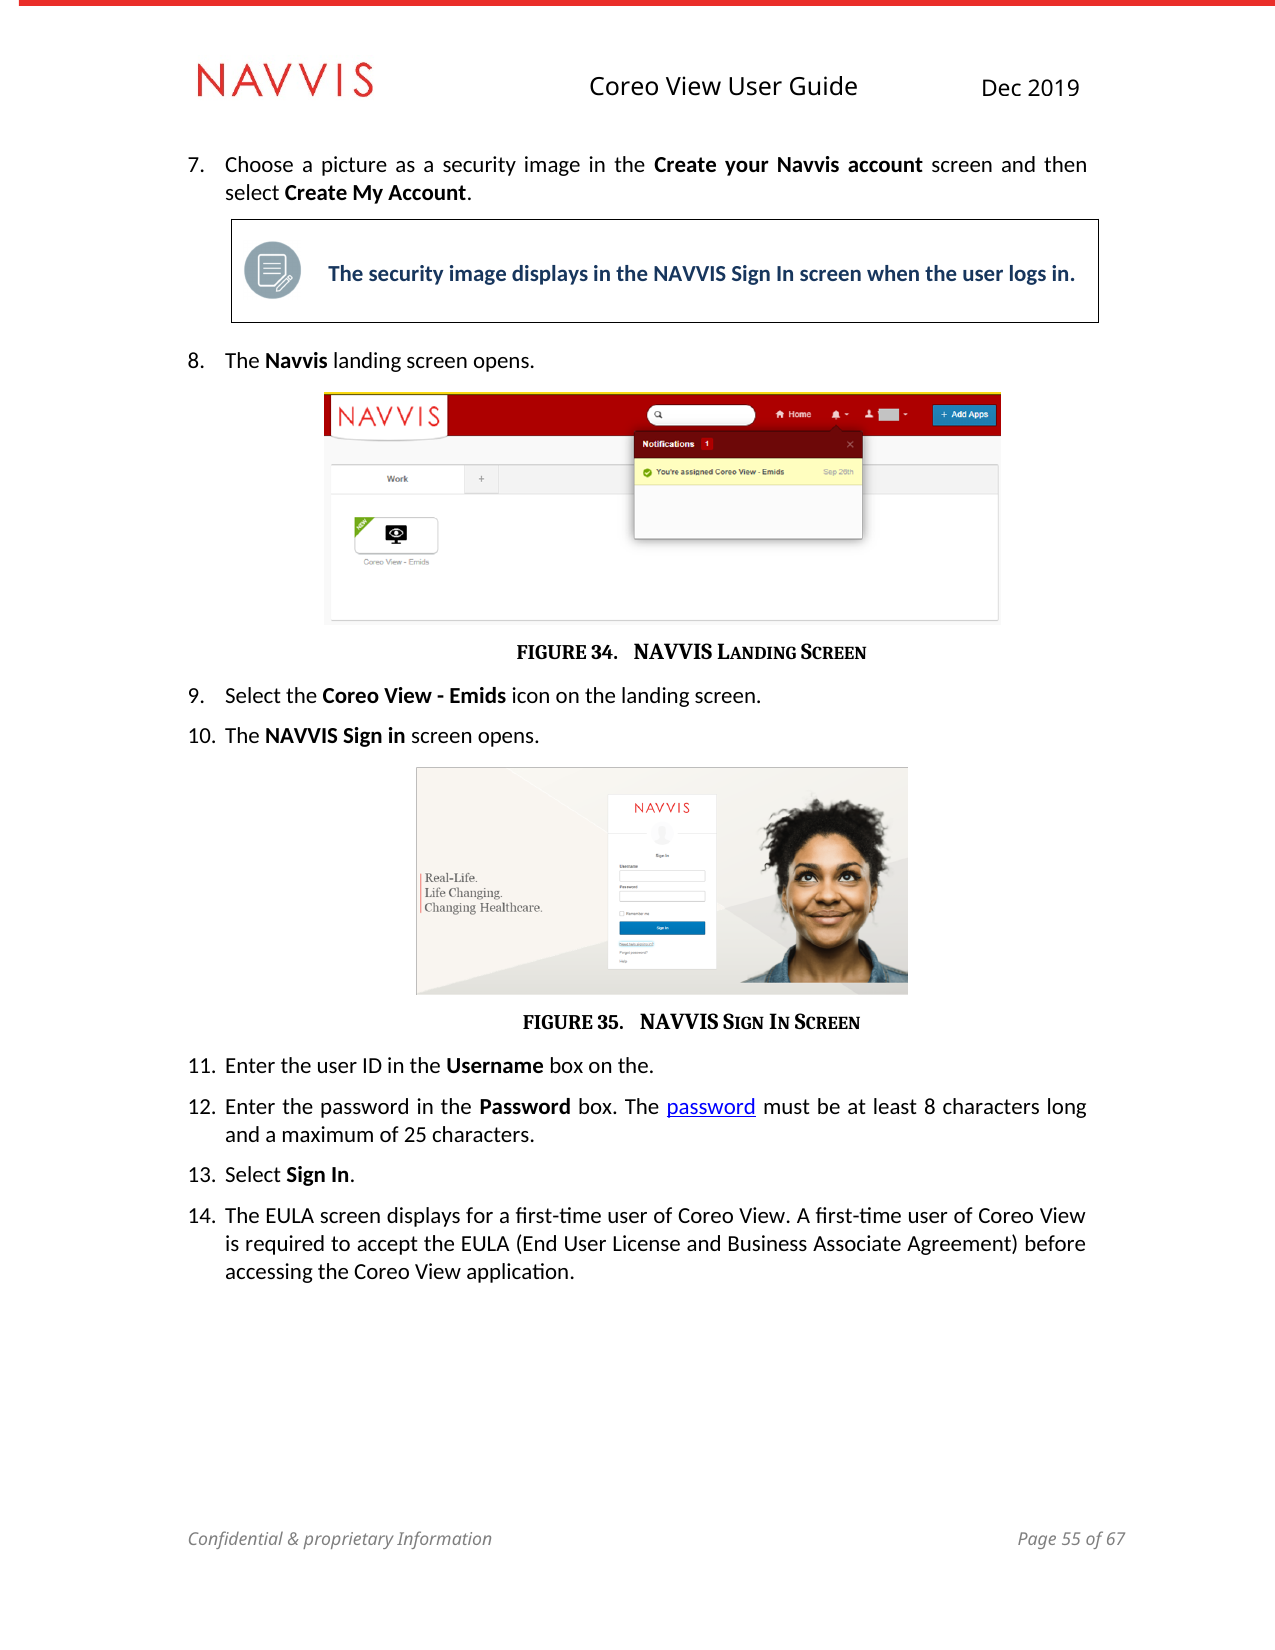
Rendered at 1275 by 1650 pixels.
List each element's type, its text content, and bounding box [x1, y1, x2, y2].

picture [322, 390, 1002, 626]
list The EULA screen displays for a first-time user of Coreo View. A first-time user of Coreo View is required to accept the EULA (End User License and Business Associate Agreement) before accessing the Coreo View application. [187, 1201, 1087, 1285]
text NAVVIS Sign In Screen [296, 1008, 1087, 1035]
table_header [232, 220, 317, 322]
list Select Sign In. [187, 1160, 1087, 1188]
list Select the Coreo View - Emids icon on the landing screen. [187, 681, 1087, 709]
text NAVVIS Landing Screen [296, 638, 1087, 665]
list The Navvis landing screen opens. [187, 346, 1087, 374]
picture [415, 766, 909, 996]
picture [187, 55, 383, 104]
list Choose a picture as a security image in the Create your Navvis account screen and then select Create My Account. [187, 150, 1087, 206]
picture [243, 240, 302, 300]
list Enter the user ID in the Username box on the. [187, 1051, 1087, 1079]
table_header The security image displays in the NAVVIS Sign In screen when the user logs in. [317, 220, 1098, 322]
list Enter the password in the Password box. The password must be at least 8 characters long and a maximum of 25 characters. [187, 1092, 1087, 1148]
list The NAVVIS Sign in screen opens. [187, 722, 1087, 750]
